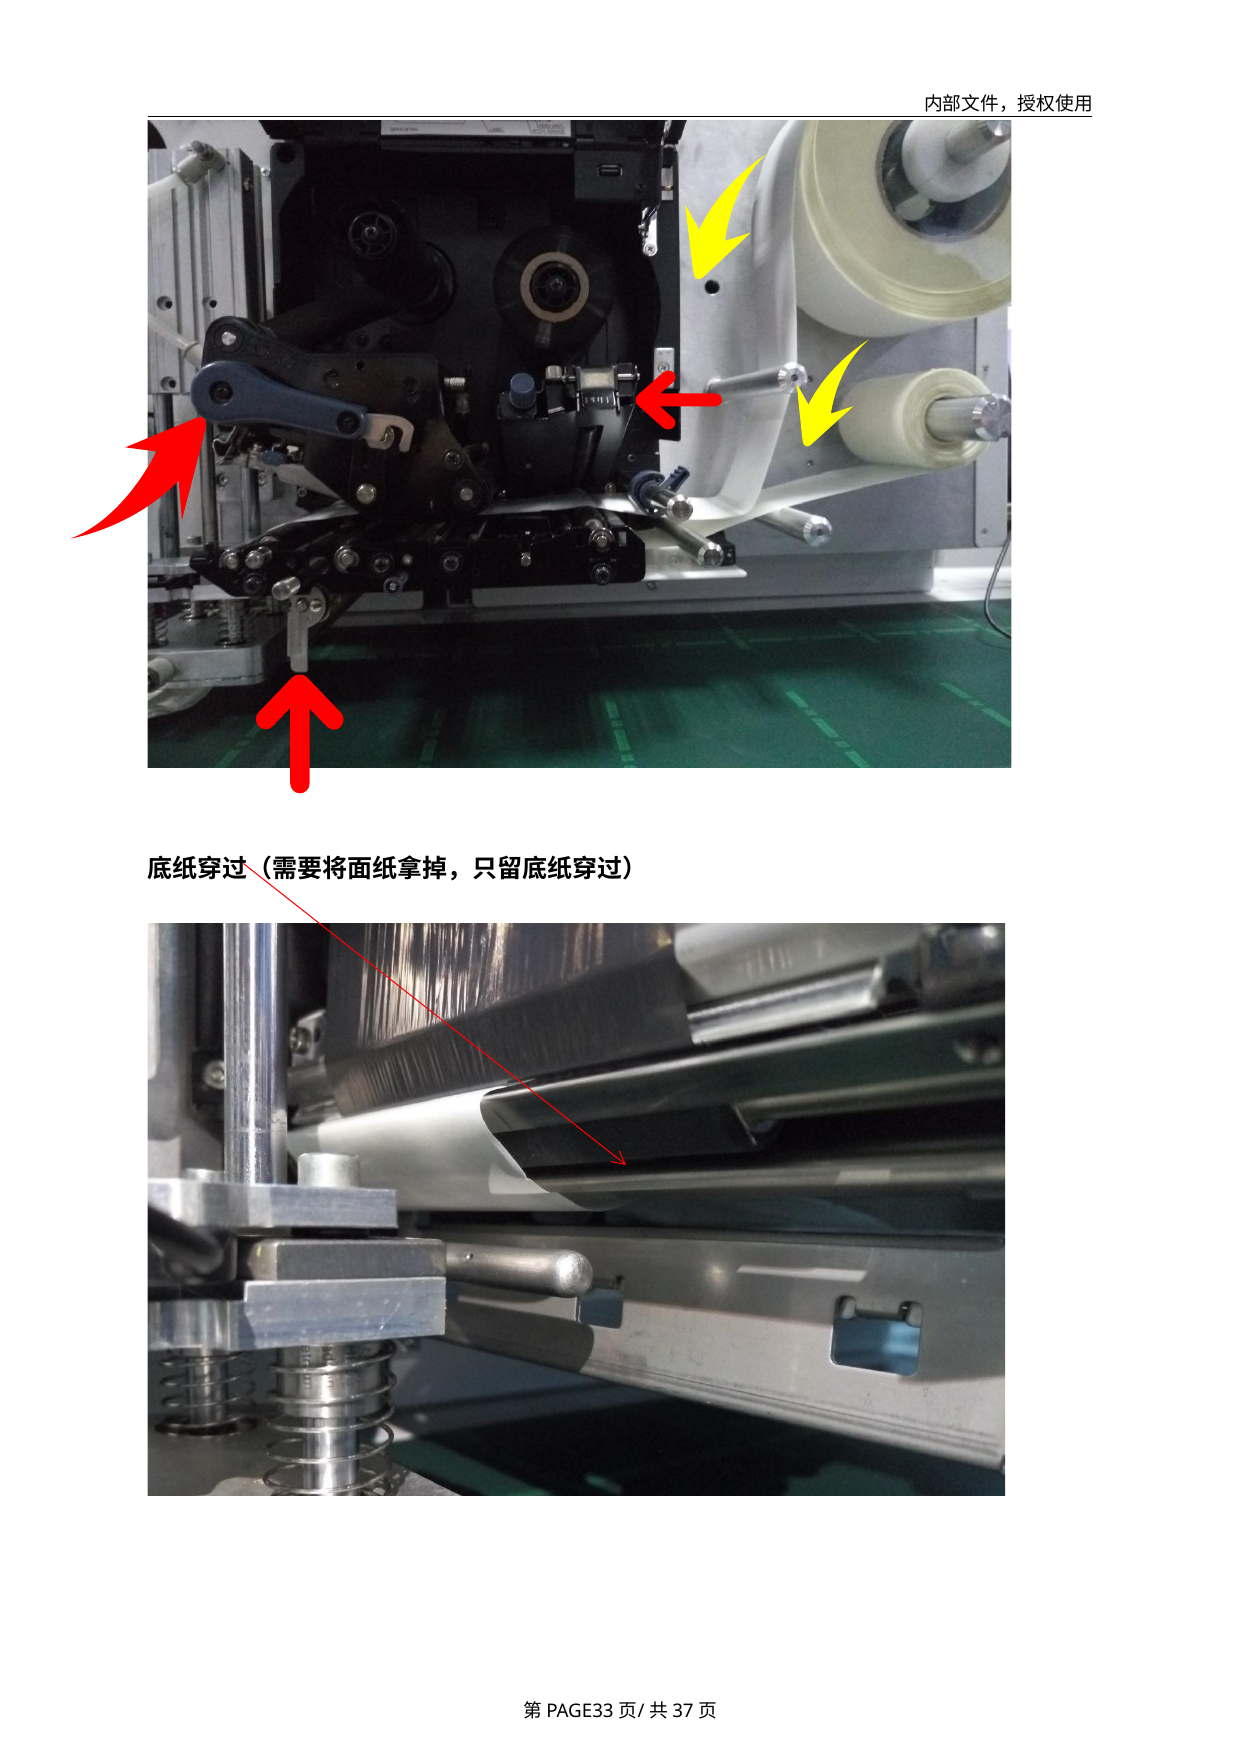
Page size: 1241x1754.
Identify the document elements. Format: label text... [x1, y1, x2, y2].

picture [147, 120, 1012, 768]
text 底纸穿过（需要将面纸拿掉，只留底纸穿过） [148, 834, 1092, 899]
picture [147, 923, 1006, 1496]
picture [147, 451, 155, 466]
